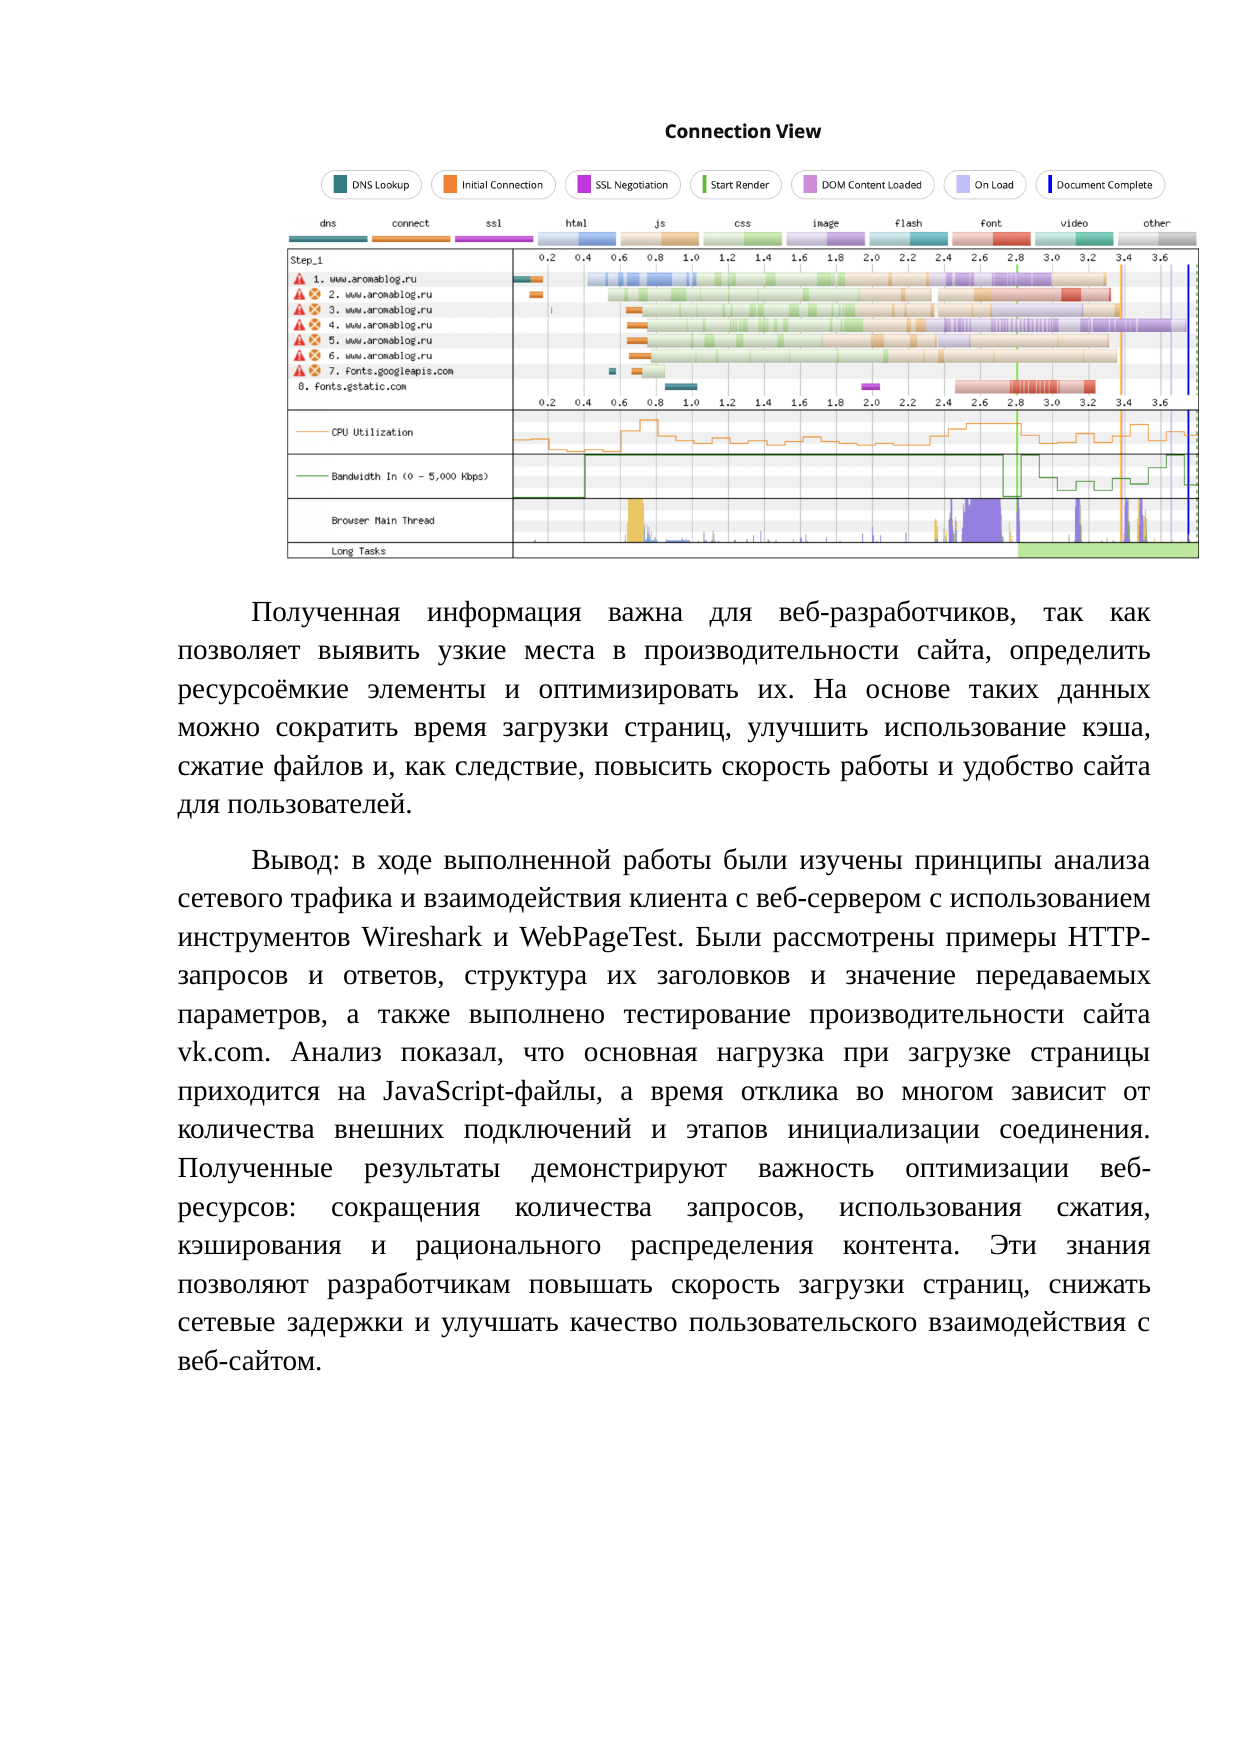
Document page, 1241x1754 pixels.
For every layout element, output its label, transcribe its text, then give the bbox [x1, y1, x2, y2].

text Полученная информация важна для веб-разработчиков, так как позволяет выявить узкие места в производительности сайта, определить ресурсоёмкие элементы и оптимизировать их. На основе таких данных можно сократить время загрузки страниц, улучшить использование кэша, сжатие файлов и, как следствие, повысить скорость работы и удобство сайта для пользователей. [177, 594, 1152, 820]
text Вывод: в ходе выполненной работы были изучены принципы анализа сетевого трафика и взаимодействия клиента с веб-сервером с использованием инструментов Wireshark и WebPageTest. Были рассмотрены примеры HTTP-запросов и ответов, структура их заголовков и значение передаваемых параметров, а также выполнено тестирование производительности сайта vk.com. Анализ показал, что основная нагрузка при загрузке страницы приходится на JavaScript-файлы, а время отклика во многом зависит от количества внешних подключений и этапов инициализации соединения. Полученные результаты демонстрируют важность оптимизации веб-ресурсов: сокращения количества запросов, использования сжатия, кэширования и рационального распределения контента. Эти знания позволяют разработчикам повышать скорость загрузки страниц, снижать сетевые задержки и улучшать качество пользовательского взаимодействия с веб-сайтом. [177, 842, 1152, 1376]
picture [251, 118, 1226, 572]
